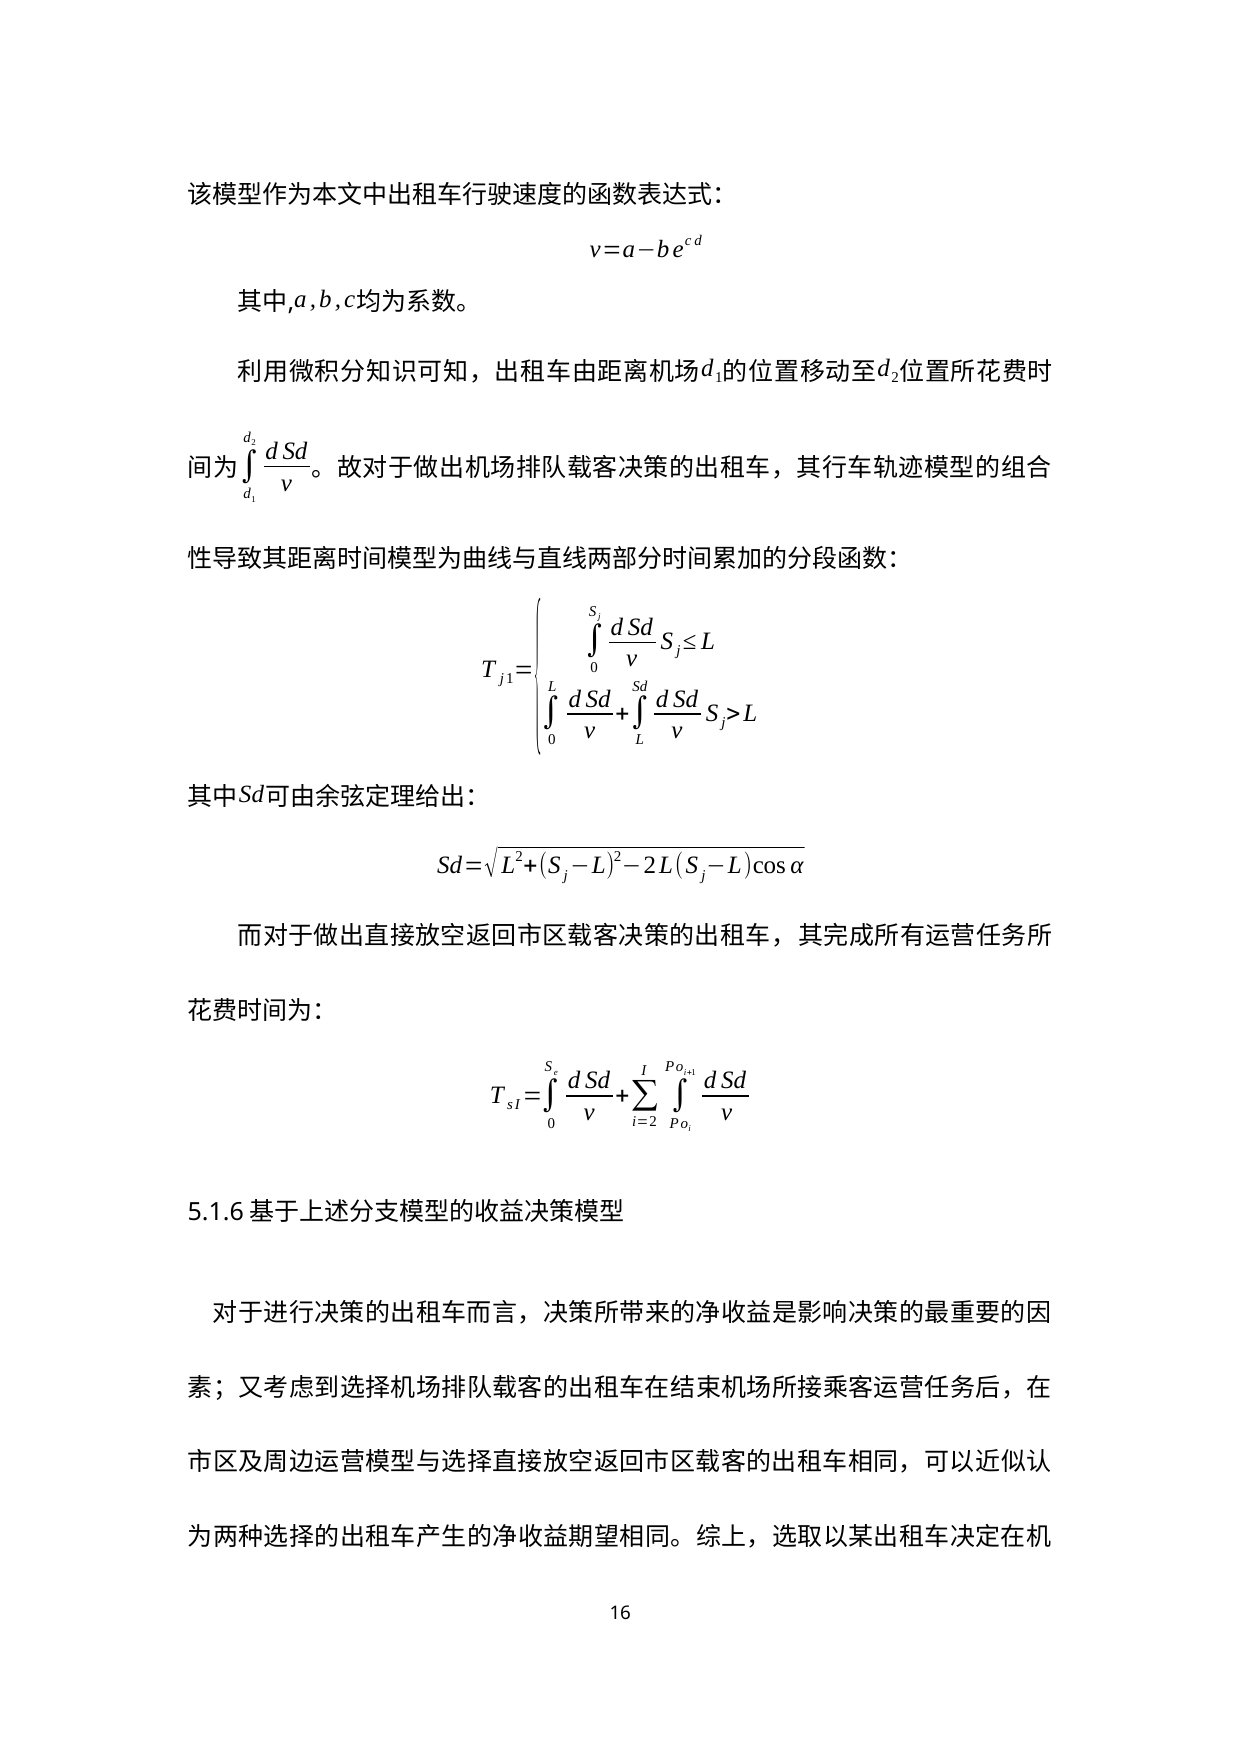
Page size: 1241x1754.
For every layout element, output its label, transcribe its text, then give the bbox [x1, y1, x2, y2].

text 而对于做出直接放空返回市区载客决策的出租车，其完成所有运营任务所花费时间为： [187, 901, 1053, 1041]
text 利用微积分知识可知，出租车由距离机场的位置移动至位置所花费时间为。故对于做出机场排队载客决策的出租车，其行车轨迹模型的组合性导致其距离时间模型为曲线与直线两部分时间累加的分段函数： [187, 337, 1053, 589]
text 其中,均为系数。 [187, 267, 1053, 332]
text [187, 160, 1053, 225]
subtitle 5.1.6基于上述分支模型的收益决策模型 [187, 1177, 1053, 1242]
text 其中可由余弦定理给出： [187, 762, 1053, 827]
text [187, 1278, 1053, 1567]
